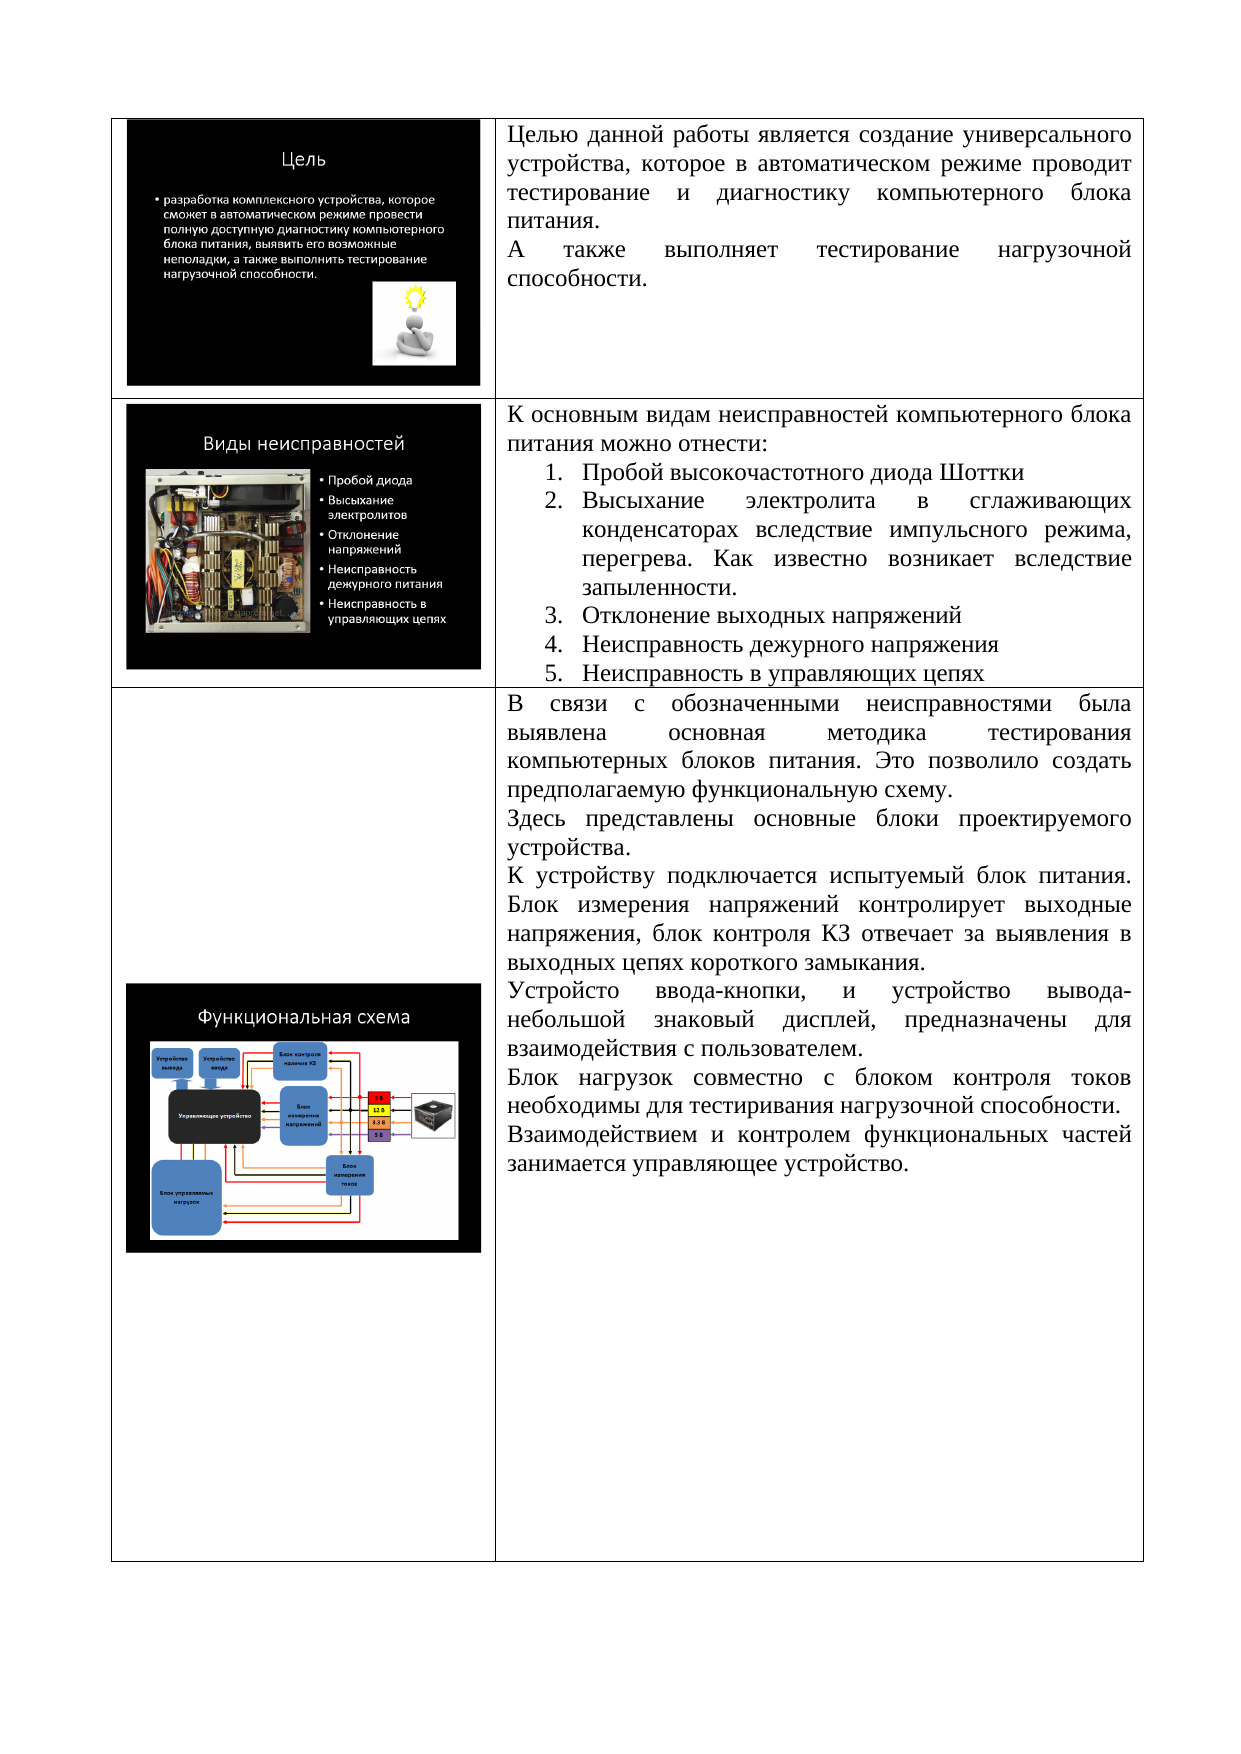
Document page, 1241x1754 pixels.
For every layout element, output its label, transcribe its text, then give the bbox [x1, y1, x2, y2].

table_cell К основным видам неисправностей компьютерного блока питания можно отнести: Пробой высокочастотного диода Шоттки Высыхание электролита в сглаживающих конденсаторах вследствие импульсного режима, перегрева. Как известно возникает вследствие запыленности. Отклонение выходных напряжений Неисправность дежурного напряжения Неисправность в управляющих цепях [496, 399, 1143, 687]
table_cell Целью данной работы является создание универсального устройства, которое в автоматическом режиме проводит тестирование и диагностику компьютерного блока питания. А также выполняет тестирование нагрузочной способности. [496, 119, 1143, 398]
picture [126, 983, 482, 1253]
table_cell В связи с обозначенными неисправностями была выявлена основная методика тестирования компьютерных блоков питания. Это позволило создать предполагаемую функциональную схему. Здесь представлены основные блоки проектируемого устройства. К устройству подключается испытуемый блок питания. Блок измерения напряжений контролирует выходные напряжения, блок контроля КЗ отвечает за выявления в выходных цепях короткого замыкания. Устройсто ввода-кнопки, и устройство вывода-небольшой знаковый дисплей, предназначены для взаимодействия с пользователем. Блок нагрузок совместно с блоком контроля токов необходимы для тестиривания нагрузочной способности. Взаимодействием и контролем функциональных частей занимается управляющее устройство. [496, 688, 1143, 1561]
picture [126, 119, 481, 386]
picture [126, 403, 482, 670]
table_cell [112, 119, 495, 398]
table_cell [112, 688, 495, 1561]
table_cell [112, 399, 495, 687]
